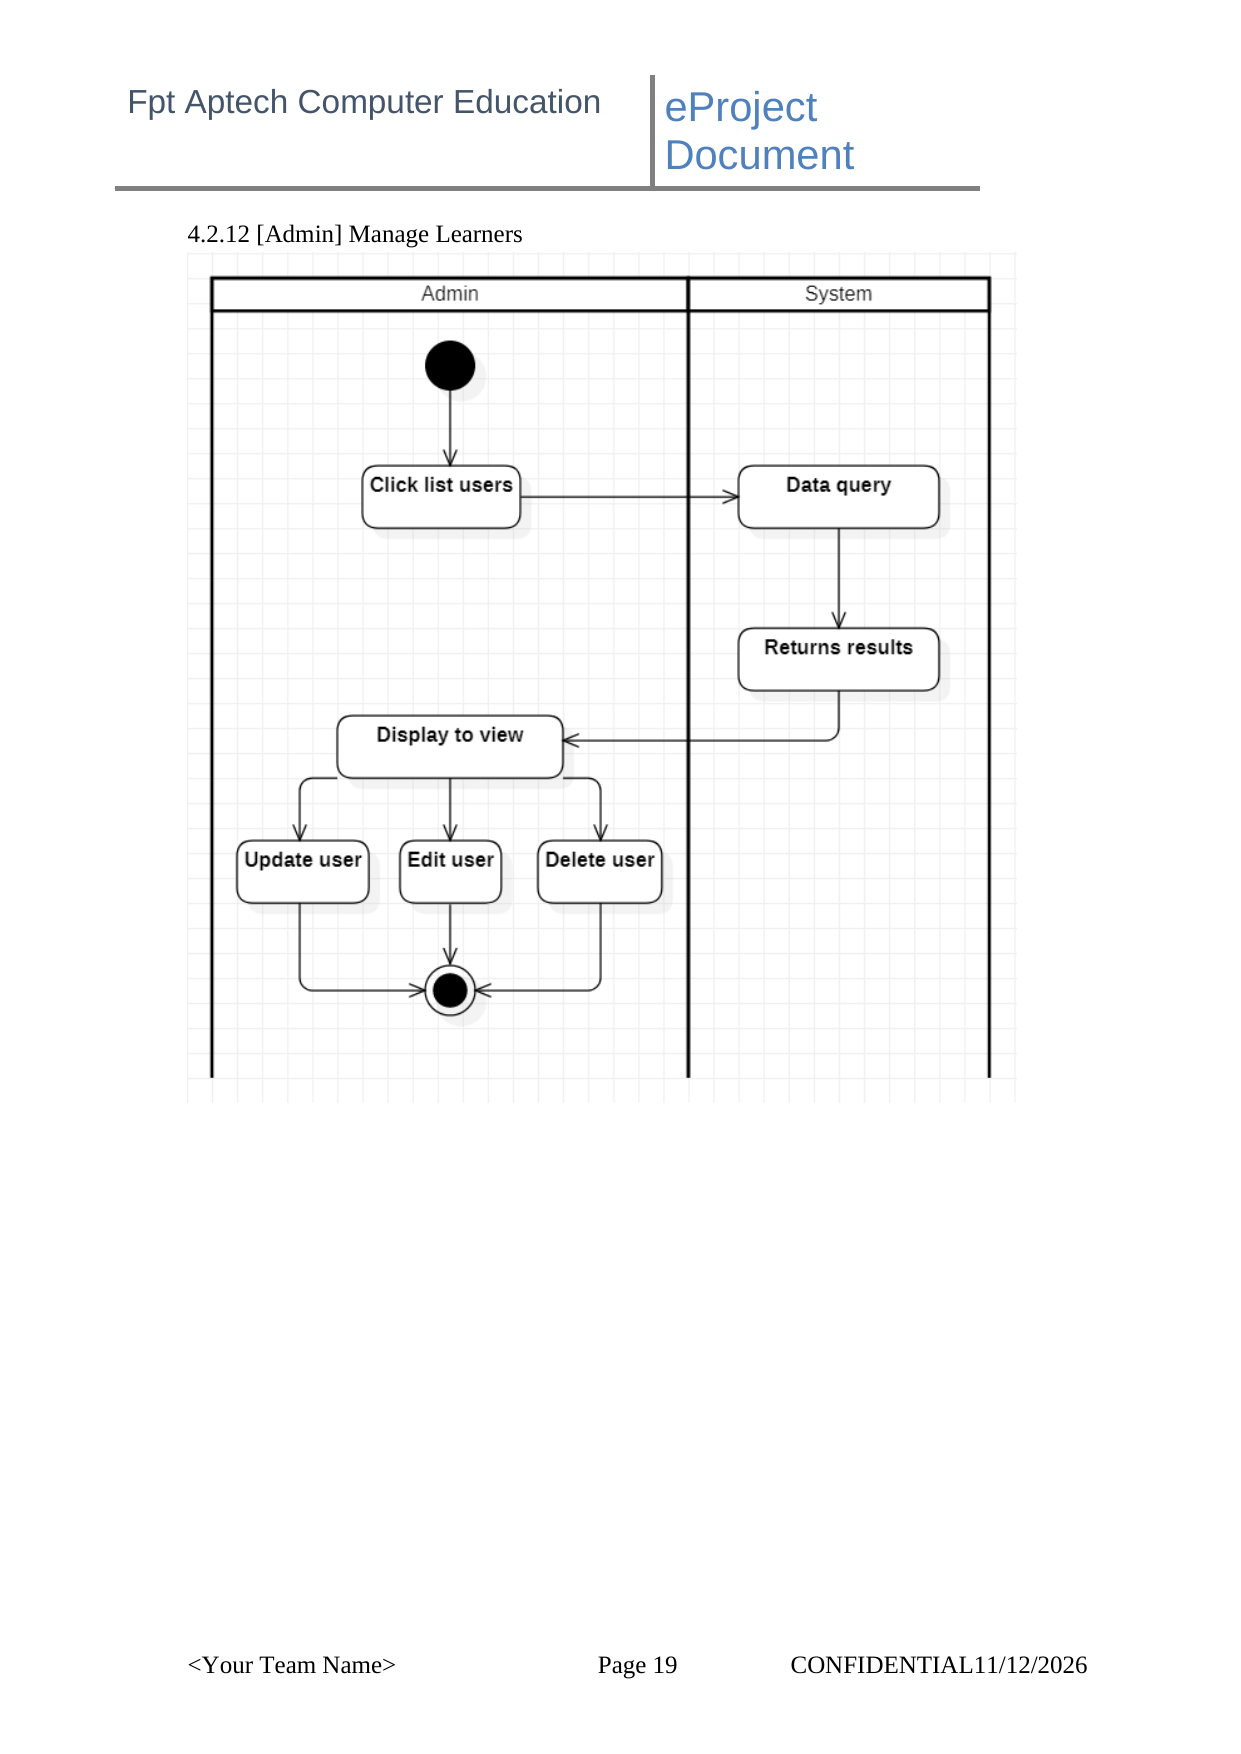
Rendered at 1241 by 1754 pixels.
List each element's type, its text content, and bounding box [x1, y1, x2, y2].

picture [187, 252, 1017, 1103]
subtitle 4.2.12 [Admin] Manage Learners [187, 219, 1053, 248]
